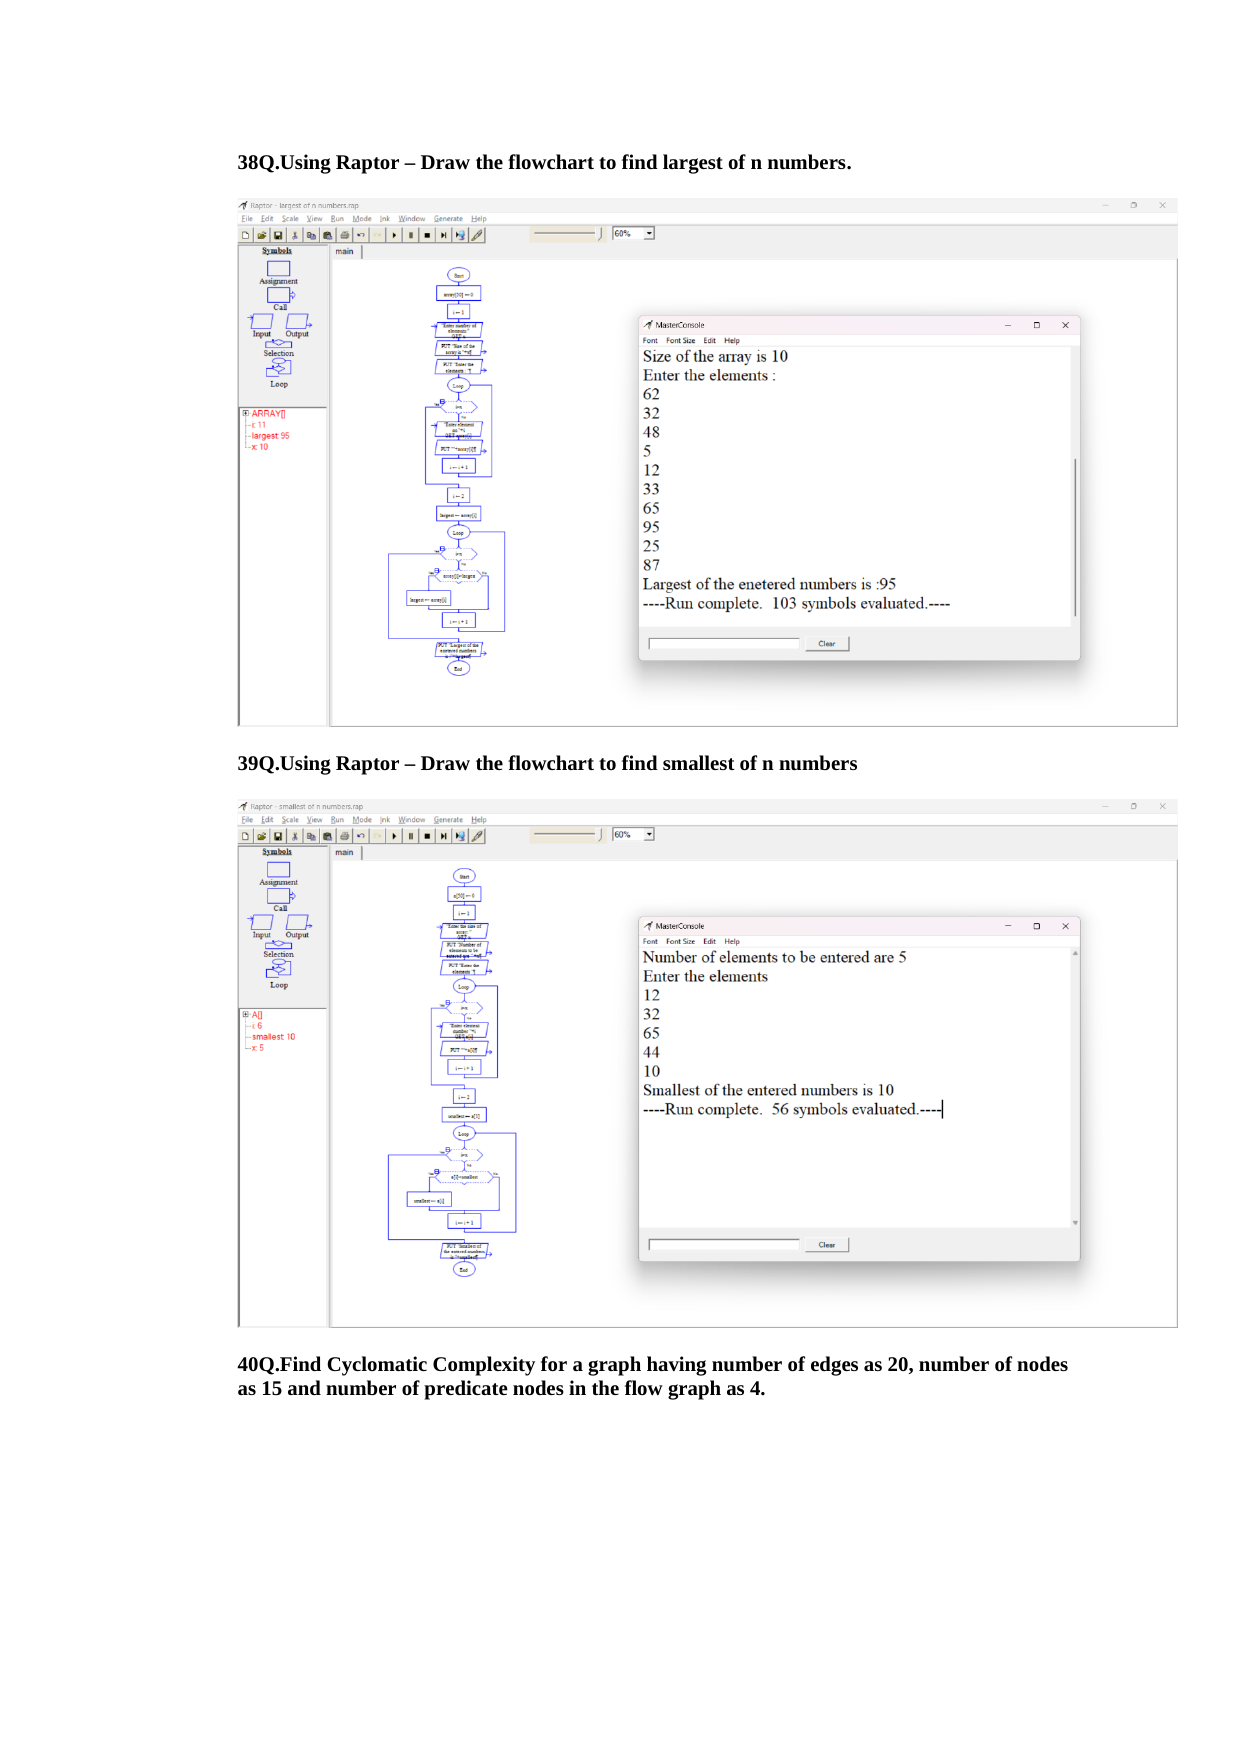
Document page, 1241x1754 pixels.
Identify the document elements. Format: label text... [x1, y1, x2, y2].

text 39Q.Using Raptor – Draw the flowchart to find smallest of n numbers [237, 751, 1090, 775]
picture [237, 799, 1178, 1328]
picture [237, 198, 1178, 727]
text 40Q.Find Cyclomatic Complexity for a graph having number of edges as 20, number of nodes as 15 and number of predicate nodes in the flow graph as 4. [237, 1352, 1090, 1400]
text 38Q.Using Raptor – Draw the flowchart to find largest of n numbers. [237, 150, 1090, 174]
